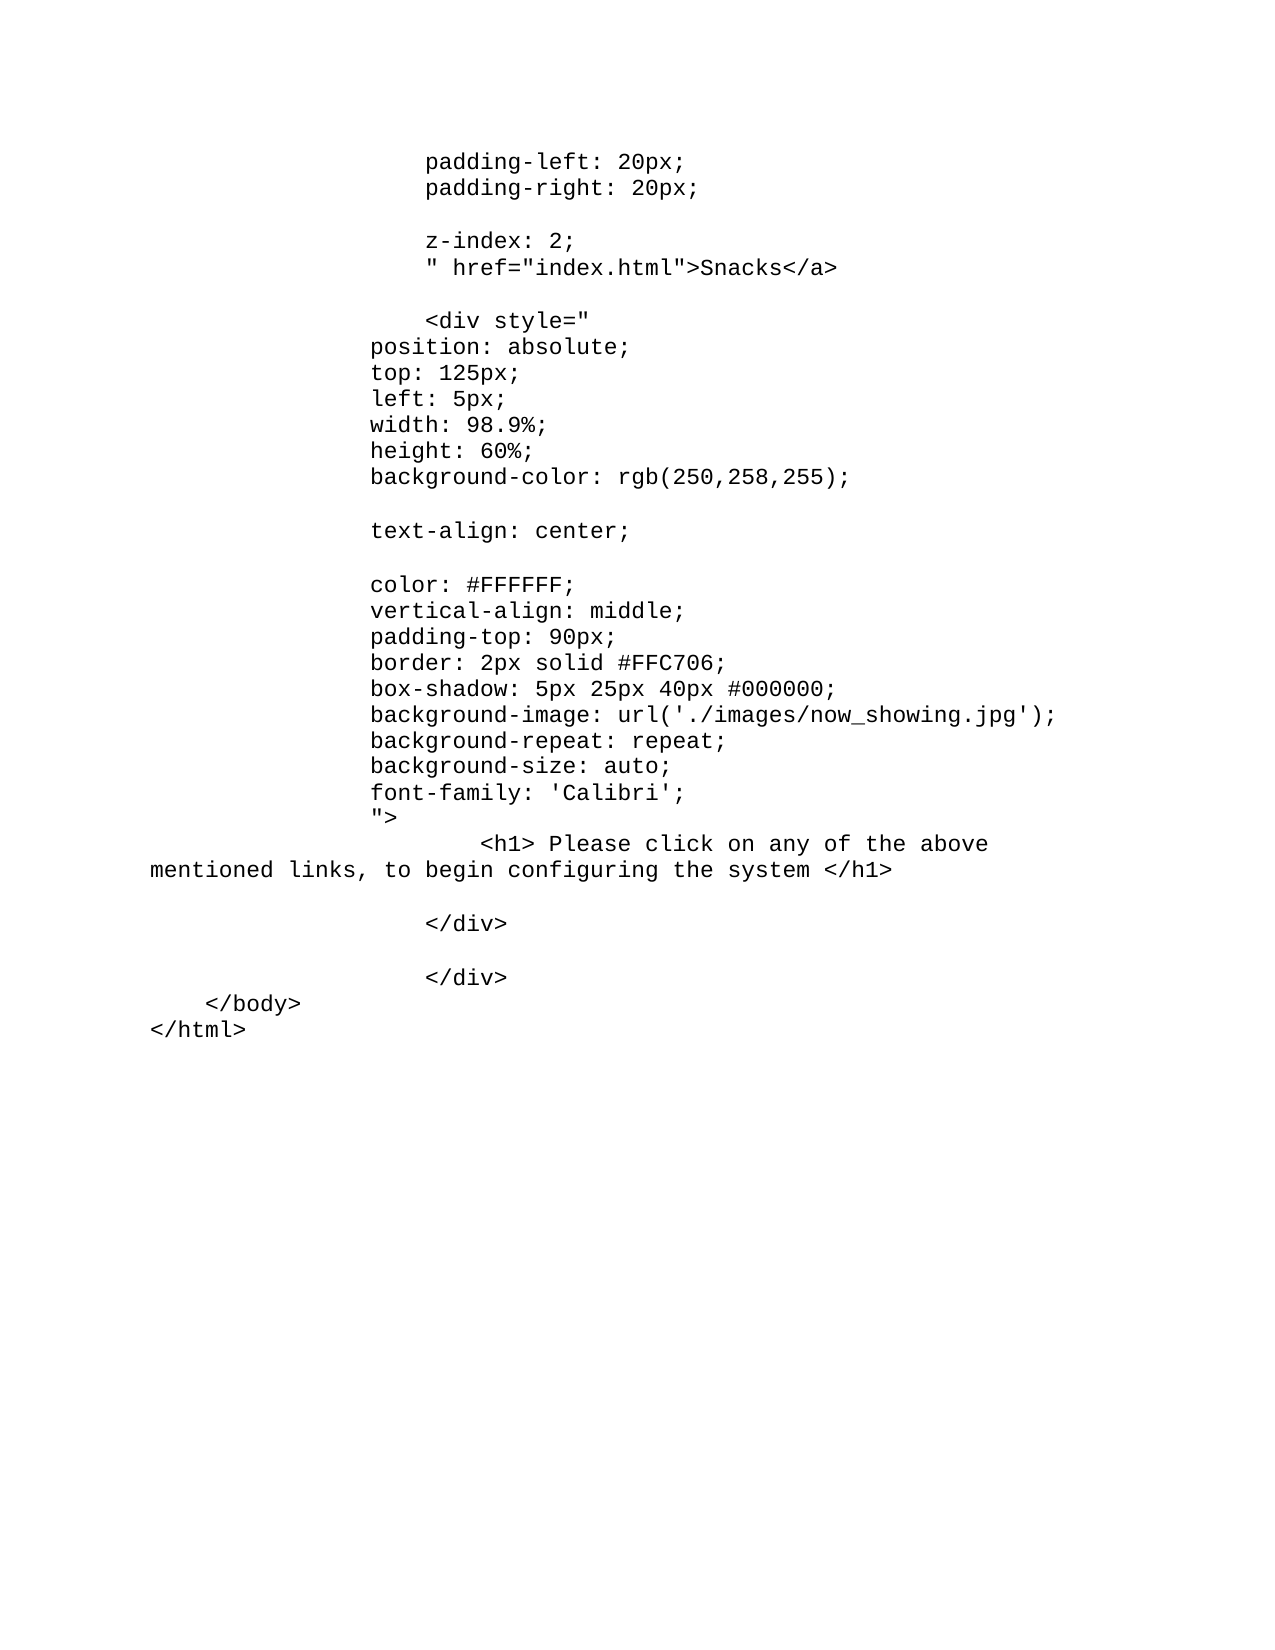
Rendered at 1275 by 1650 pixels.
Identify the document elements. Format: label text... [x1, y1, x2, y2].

text position: absolute; [150, 336, 1125, 362]
text left: 5px; [150, 388, 1125, 413]
text width: 98.9%; [150, 413, 1125, 439]
text text-align: center; [150, 519, 1125, 545]
text border: 2px solid #FFC706; [150, 651, 1125, 677]
text padding-left: 20px; [150, 150, 1125, 176]
text <div style=" [150, 310, 1125, 336]
text font-family: 'Calibri'; [150, 781, 1125, 807]
text padding-right: 20px; [150, 176, 1125, 202]
text z-index: 2; [150, 230, 1125, 256]
text top: 125px; [150, 362, 1125, 388]
text background-size: auto; [150, 755, 1125, 781]
text height: 60%; [150, 439, 1125, 465]
text box-shadow: 5px 25px 40px #000000; [150, 677, 1125, 703]
text " href="index.html">Snacks</a> [150, 256, 1125, 282]
text background-image: url('./images/now_showing.jpg'); [150, 703, 1125, 729]
text padding-top: 90px; [150, 625, 1125, 651]
text </div> [150, 913, 1125, 938]
text color: #FFFFFF; [150, 573, 1125, 599]
text <h1> Please click on any of the above mentioned links, to begin configuring the system </h1> [150, 833, 1125, 884]
text vertical-align: middle; [150, 599, 1125, 625]
text "> [150, 807, 1125, 833]
text </html> [150, 1018, 1125, 1044]
text </div> [150, 967, 1125, 992]
text </body> [150, 992, 1125, 1018]
text background-repeat: repeat; [150, 729, 1125, 755]
text background-color: rgb(250,258,255); [150, 465, 1125, 491]
